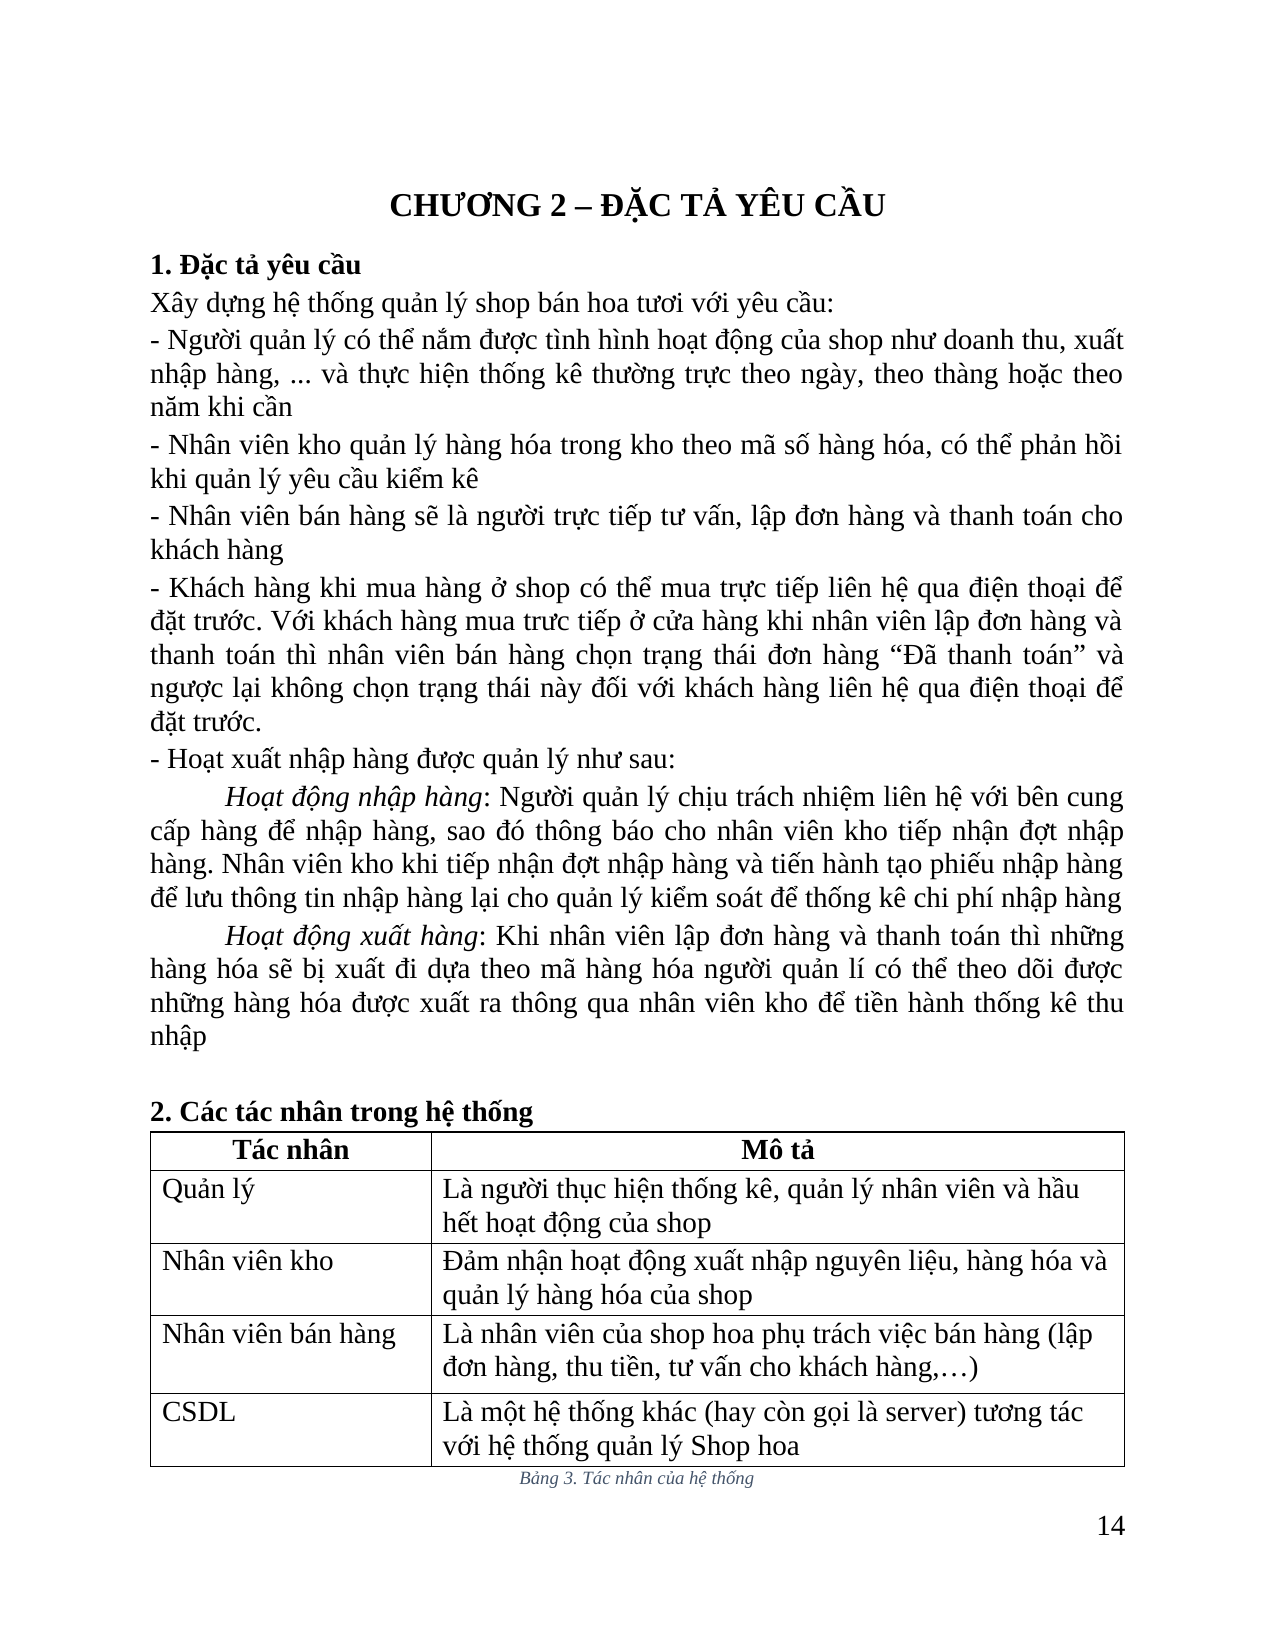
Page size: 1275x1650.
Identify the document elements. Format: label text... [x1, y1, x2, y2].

table_cell Đảm nhận hoạt động xuất nhập nguyên liệu, hàng hóa và quản lý hàng hóa của shop [432, 1244, 1124, 1315]
text - Người quản lý có thể nắm được tình hình hoạt động của shop như doanh thu, xuất nhập hàng, ... và thực hiện thống kê thường trực theo ngày, theo thàng hoặc theo năm khi cần [150, 322, 1125, 423]
table_cell Nhân viên bán hàng [151, 1316, 431, 1393]
text Hoạt động xuất hàng: Khi nhân viên lập đơn hàng và thanh toán thì những hàng hóa sẽ bị xuất đi dựa theo mã hàng hóa người quản lí có thể theo dõi được những hàng hóa được xuất ra thông qua nhân viên kho để tiền hành thống kê thu nhập [150, 918, 1125, 1052]
table_cell CSDL [151, 1394, 431, 1466]
table_cell Nhân viên kho [151, 1244, 431, 1315]
text 1. Đặc tả yêu cầu [150, 247, 1125, 281]
text Xây dựng hệ thống quản lý shop bán hoa tươi với yêu cầu: [150, 285, 1125, 318]
table_header Tác nhân [151, 1133, 431, 1170]
table_cell Là một hệ thống khác (hay còn gọi là server) tương tác với hệ thống quản lý Shop hoa [432, 1394, 1124, 1466]
text Hoạt động nhập hàng: Người quản lý chịu trách nhiệm liên hệ với bên cung cấp hàng để nhập hàng, sao đó thông báo cho nhân viên kho tiếp nhận đợt nhập hàng. Nhân viên kho khi tiếp nhận đợt nhập hàng và tiến hành tạo phiếu nhập hàng để lưu thông tin nhập hàng lại cho quản lý kiểm soát để thống kê chi phí nhập hàng [150, 779, 1125, 913]
text - Khách hàng khi mua hàng ở shop có thể mua trực tiếp liên hệ qua điện thoại để đặt trước. Với khách hàng mua trưc tiếp ở cửa hàng khi nhân viên lập đơn hàng và thanh toán thì nhân viên bán hàng chọn trạng thái đơn hàng “Đã thanh toán” và ngược lại không chọn trạng thái này đối với khách hàng liên hệ qua điện thoại để đặt trước. [150, 570, 1125, 737]
table_cell Là người thục hiện thống kê, quản lý nhân viên và hầu hết hoạt động của shop [432, 1171, 1124, 1242]
text 2. Các tác nhân trong hệ thống [150, 1094, 1125, 1127]
text CHƯƠNG 2 – ĐẶC TẢ YÊU CẦU [150, 185, 1125, 224]
text - Nhân viên bán hàng sẽ là người trực tiếp tư vấn, lập đơn hàng và thanh toán cho khách hàng [150, 498, 1125, 566]
table_cell Quản lý [151, 1171, 431, 1242]
table_cell Là nhân viên của shop hoa phụ trách việc bán hàng (lập đơn hàng, thu tiền, tư vấn cho khách hàng,…) [432, 1316, 1124, 1393]
text - Hoạt xuất nhập hàng được quản lý như sau: [150, 742, 1125, 775]
text - Nhân viên kho quản lý hàng hóa trong kho theo mã số hàng hóa, có thể phản hồi khi quản lý yêu cầu kiểm kê [150, 427, 1125, 494]
table_header Mô tả [432, 1133, 1124, 1170]
